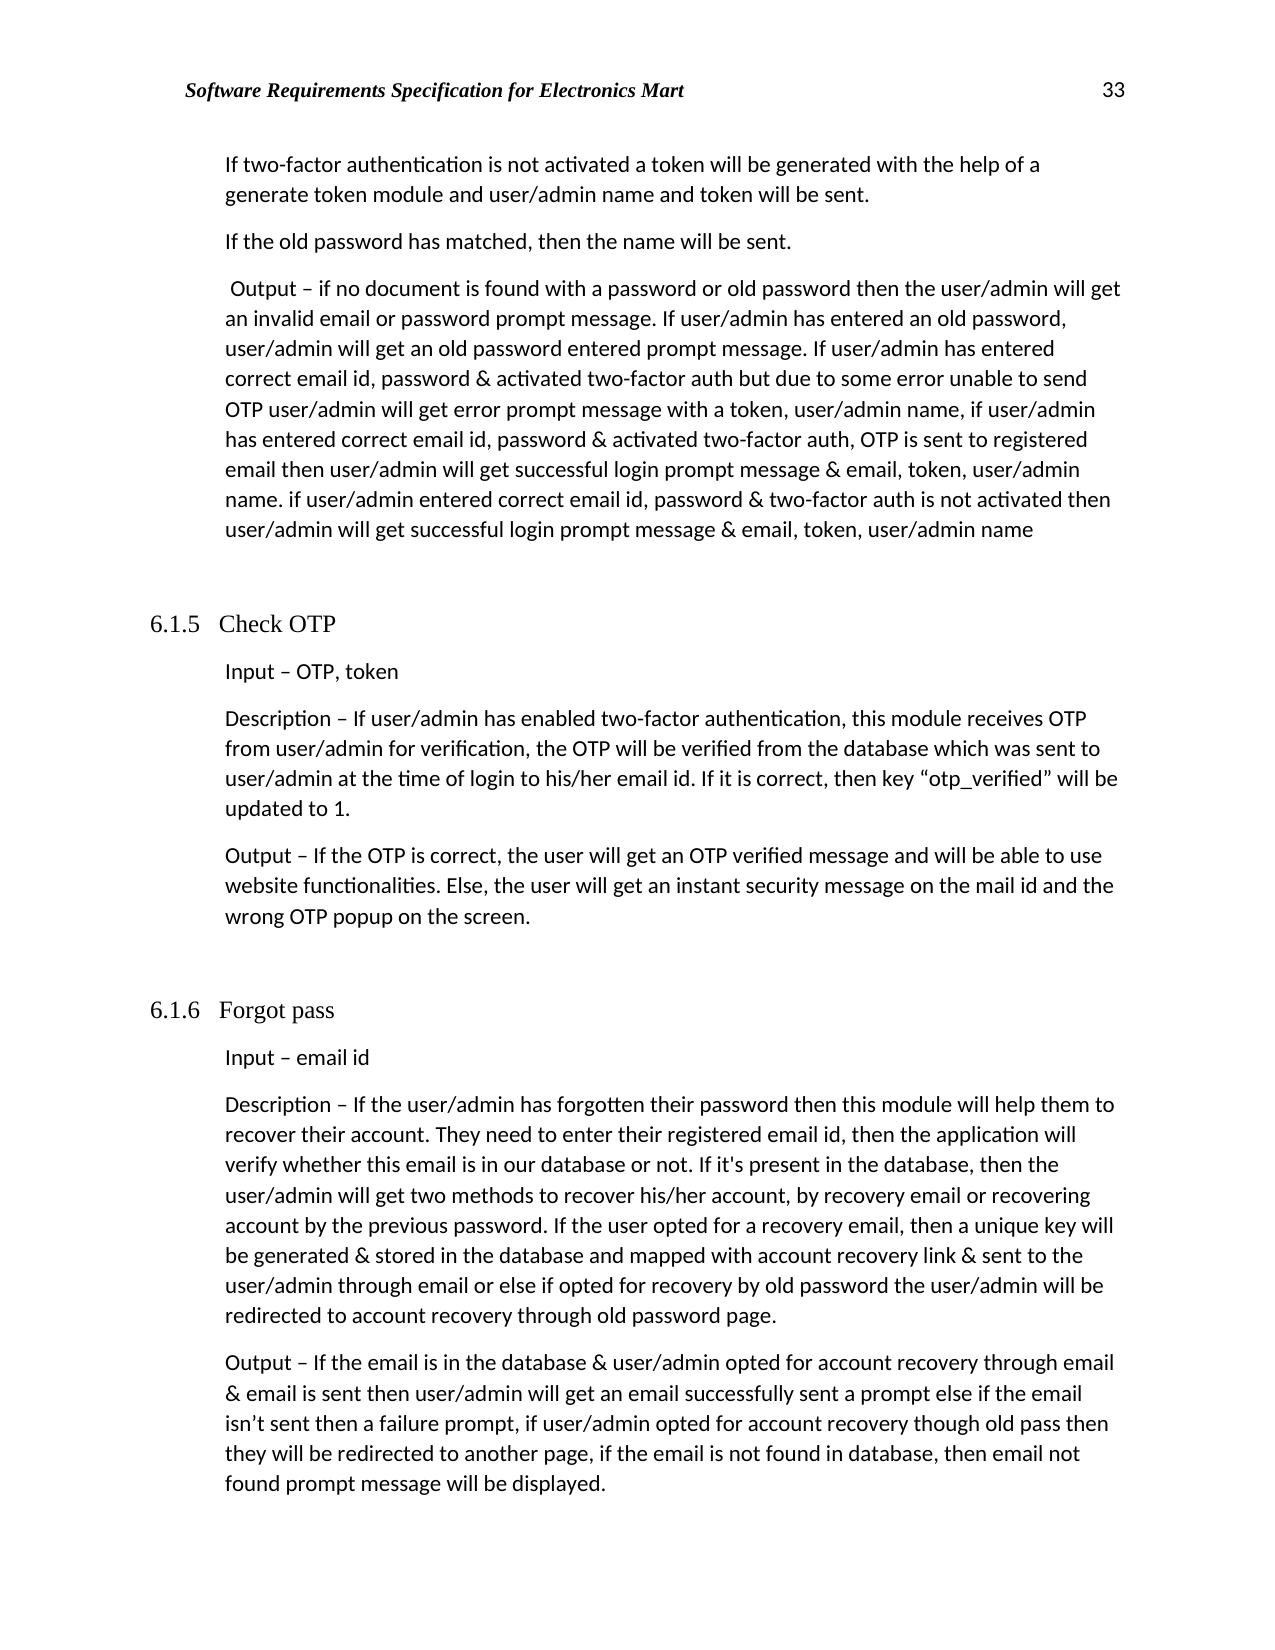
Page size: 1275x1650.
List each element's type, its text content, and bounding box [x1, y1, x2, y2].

text Input – OTP, token [225, 657, 1125, 685]
text Output – if no document is found with a password or old password then the user/admin will get an invalid email or password prompt message. If user/admin has entered an old password, user/admin will get an old password entered prompt message. If user/admin has entered correct email id, password & activated two-factor auth but due to some error unable to send OTP user/admin will get error prompt message with a token, user/admin name, if user/admin has entered correct email id, password & activated two-factor auth, OTP is sent to registered email then user/admin will get successful login prompt message & email, token, user/admin name. if user/admin entered correct email id, password & two-factor auth is not activated then user/admin will get successful login prompt message & email, token, user/admin name [225, 274, 1125, 544]
text 6.1.5 Check OTP [150, 609, 1125, 638]
text If the old password has matched, then the name will be sent. [225, 227, 1125, 255]
text Output – If the email is in the database & user/admin opted for account recovery through email & email is sent then user/admin will get an email successfully sent a prompt else if the email isn’t sent then a failure prompt, if user/admin opted for account recovery though old pass then they will be redirected to another page, if the email is not found in database, then email not found prompt message will be displayed. [225, 1348, 1125, 1497]
text Output – If the OTP is correct, the user will get an OTP verified message and will be able to use website functionalities. Else, the user will get an instant security message on the mail id and the wrong OTP popup on the screen. [225, 841, 1125, 930]
text Input – email id [225, 1043, 1125, 1071]
text 6.1.6 Forgot pass [150, 996, 1125, 1024]
text Description – If the user/admin has forgotten their password then this module will help them to recover their account. They need to enter their registered email id, then the application will verify whether this email is in our database or not. If it's present in the database, then the user/admin will get two methods to recover his/her account, by recovery email or recovering account by the previous password. If the user opted for a recovery email, then a unique key will be generated & stored in the database and mapped with account recovery link & sent to the user/admin through email or else if opted for recovery by old password the user/admin will be redirected to account recovery through old password page. [225, 1090, 1125, 1330]
text Description – If user/admin has enabled two-factor authentication, this module receives OTP from user/admin for verification, the OTP will be verified from the database which was sent to user/admin at the time of login to his/her email id. If it is correct, then key “otp_verified” will be updated to 1. [225, 704, 1125, 823]
text If two-factor authentication is not activated a token will be generated with the help of a generate token module and user/admin name and token will be sent. [225, 150, 1125, 208]
